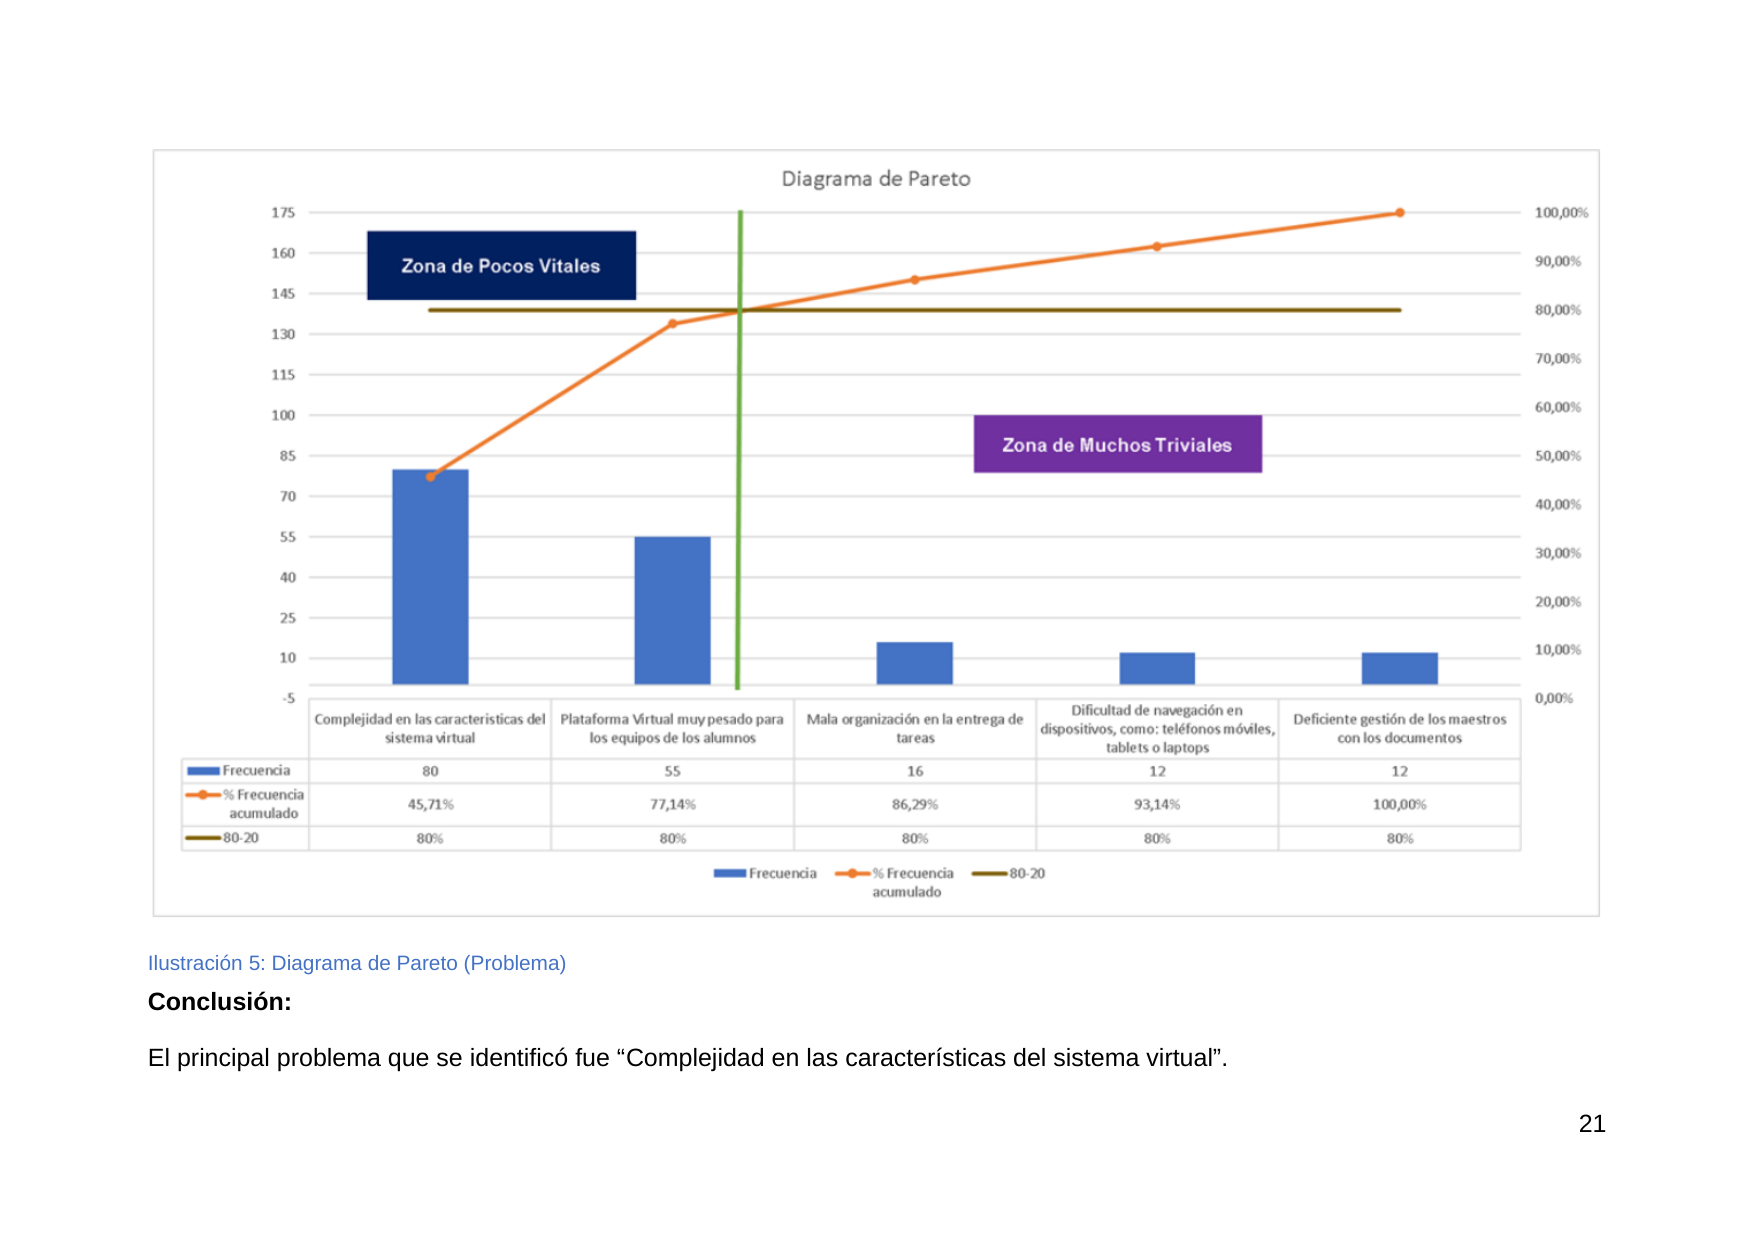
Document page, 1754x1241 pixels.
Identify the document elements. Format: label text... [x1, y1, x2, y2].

text Ilustración 5: Diagrama de Pareto (Problema) [148, 950, 1606, 974]
text Conclusión: [148, 987, 1606, 1016]
picture [147, 147, 1607, 924]
text El principal problema que se identificó fue “Complejidad en las características del sistema virtual”. [148, 1042, 1606, 1071]
